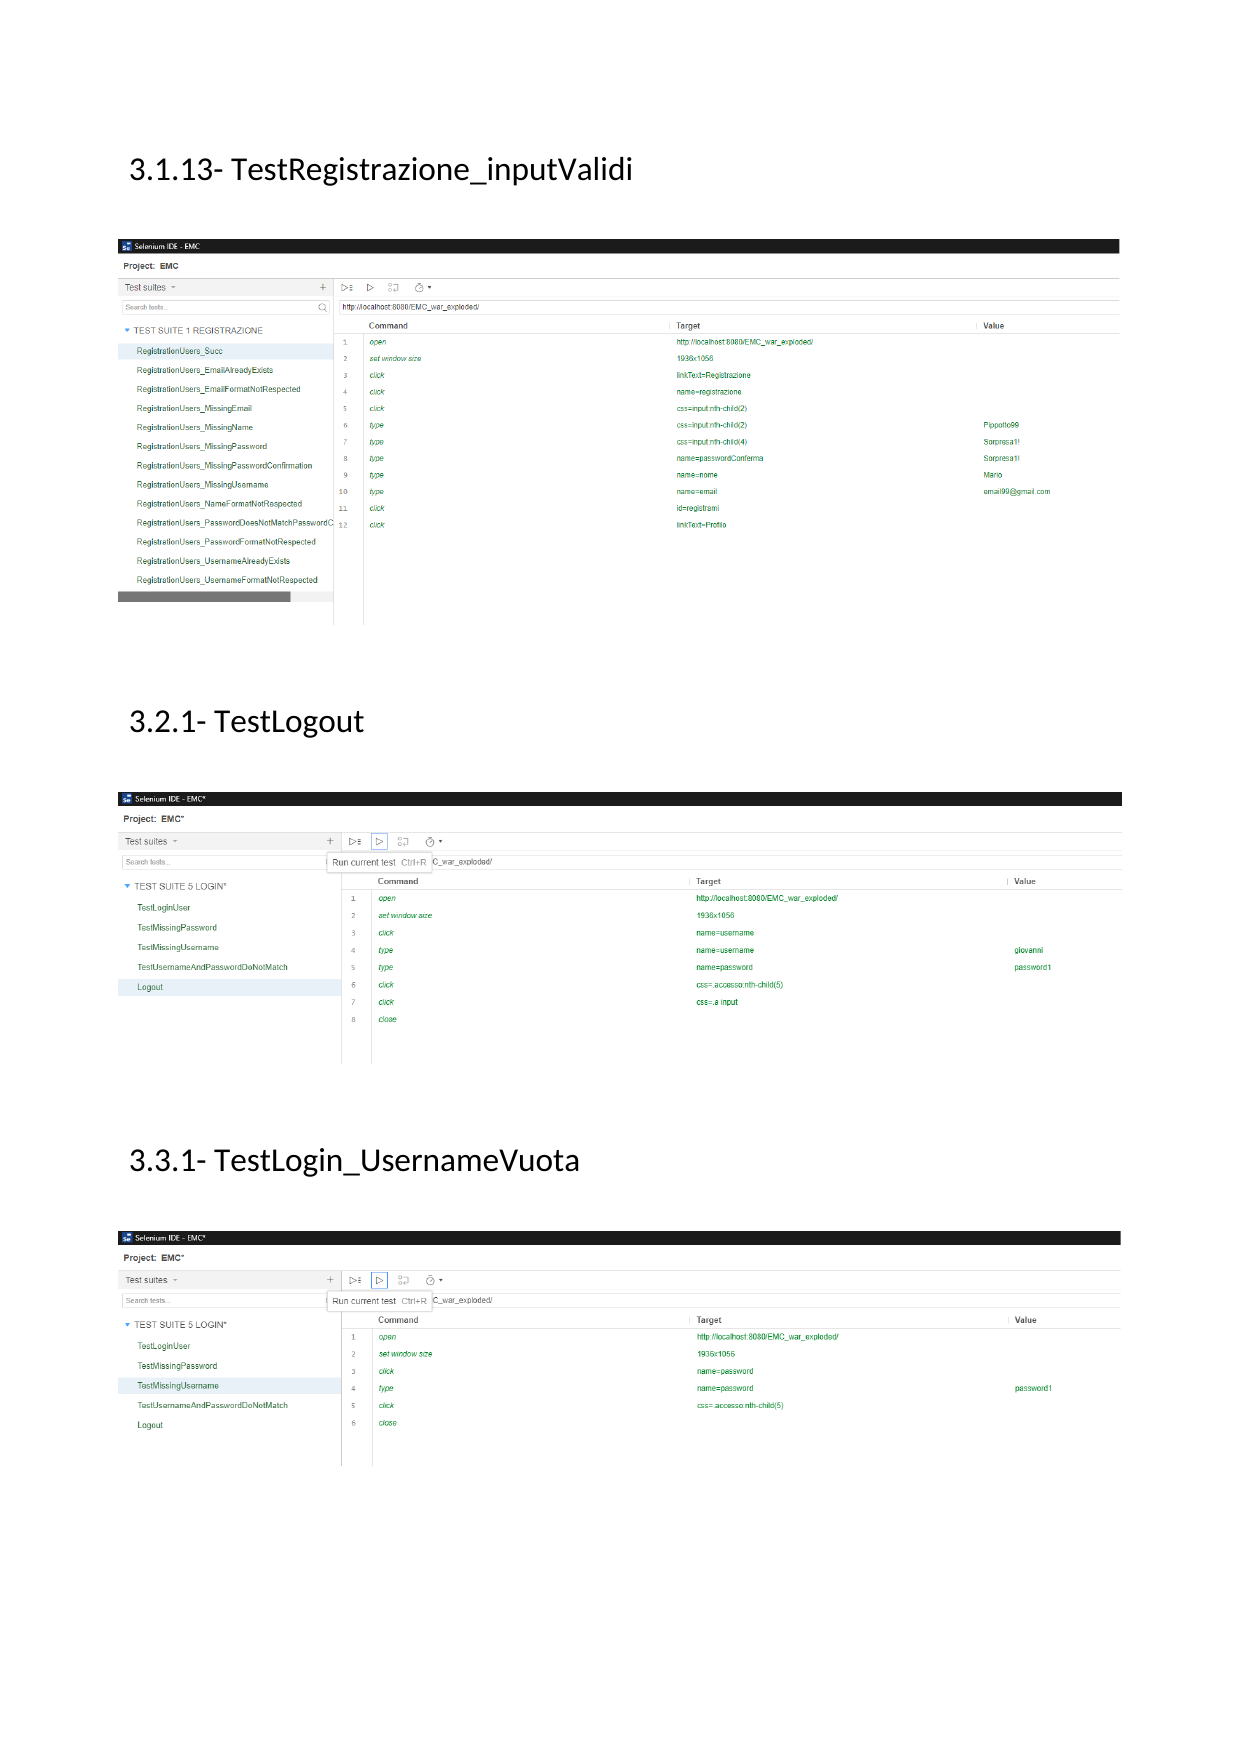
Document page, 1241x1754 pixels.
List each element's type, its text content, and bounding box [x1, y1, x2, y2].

text 3.2.1- TestLogout [129, 700, 1122, 741]
picture [118, 1231, 1121, 1466]
text 3.1.13- TestRegistrazione_inputValidi [129, 148, 1122, 188]
text 3.3.1- TestLogin_UsernameVuota [129, 1139, 1122, 1180]
picture [118, 239, 1120, 625]
picture [118, 792, 1122, 1064]
